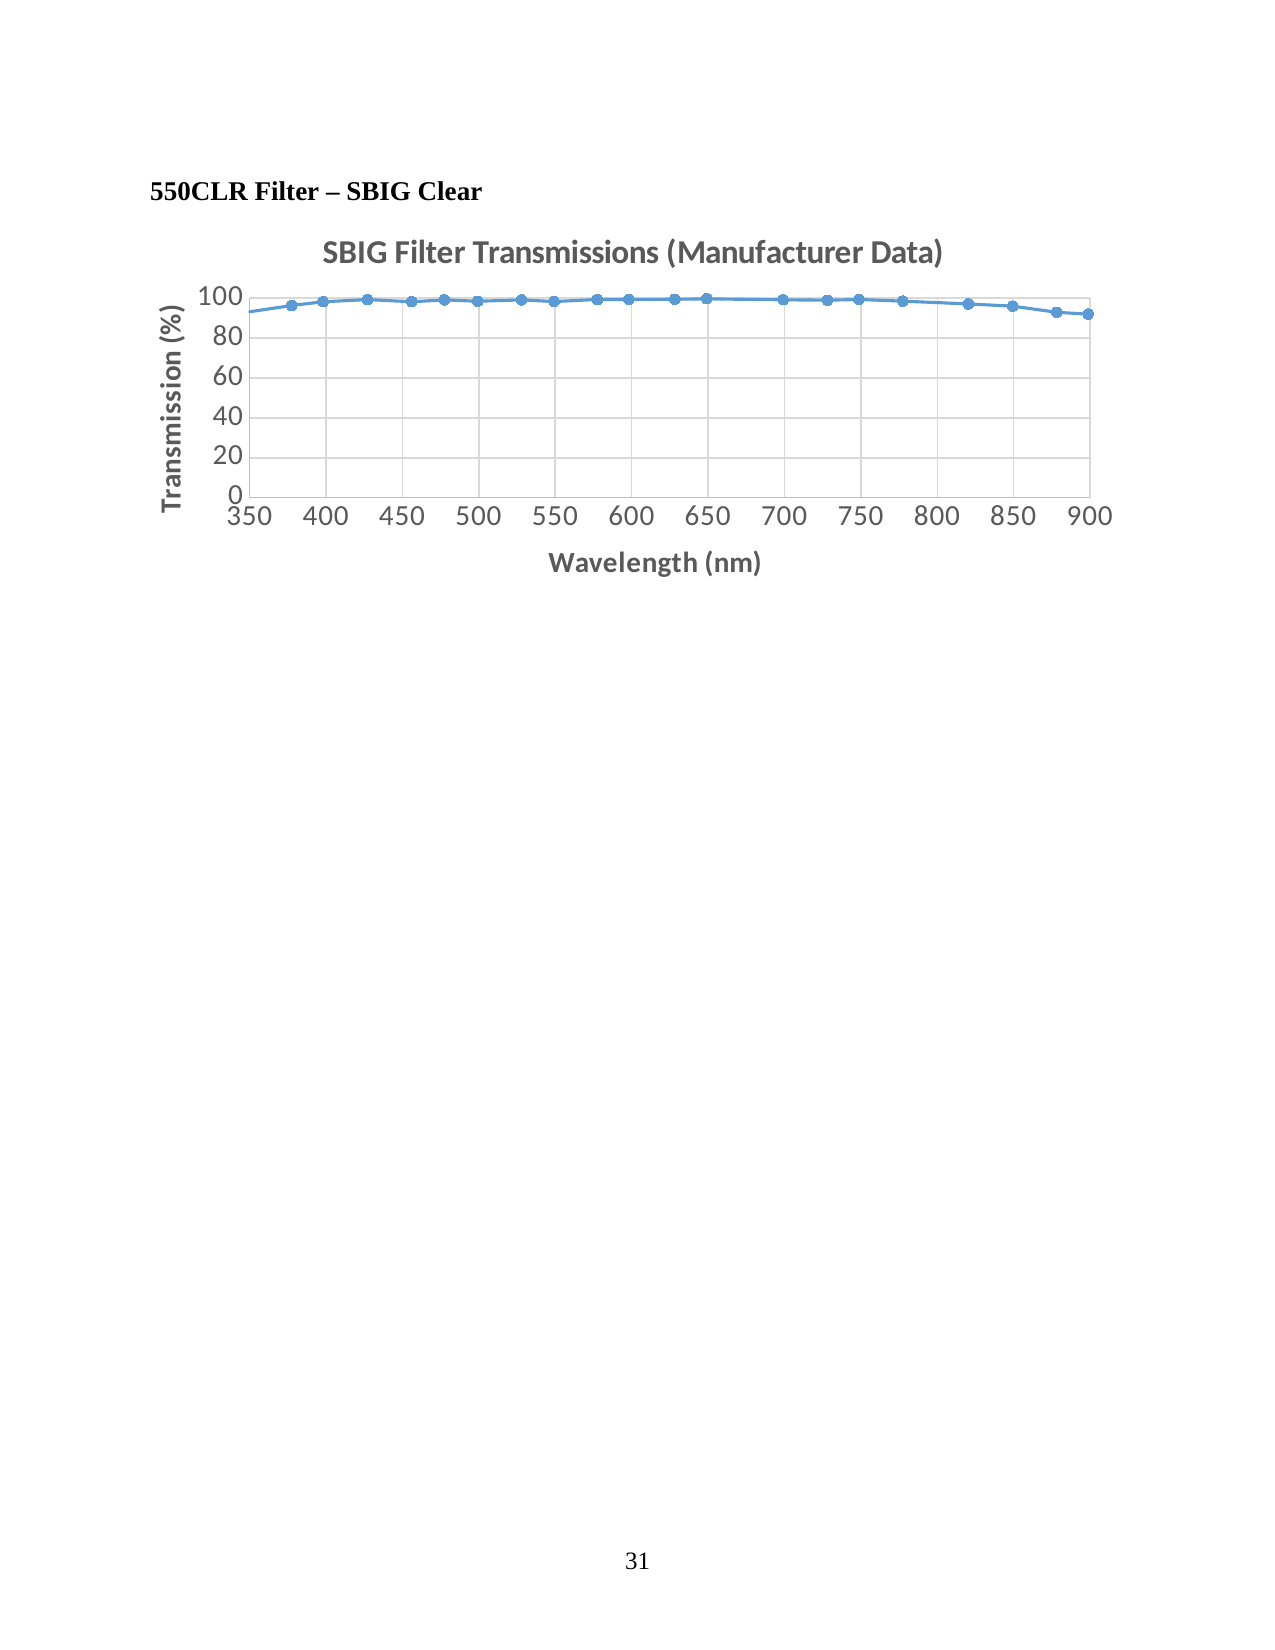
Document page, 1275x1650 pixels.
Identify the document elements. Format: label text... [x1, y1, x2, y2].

subtitle 550CLR Filter – SBIG Clear [150, 175, 1125, 206]
